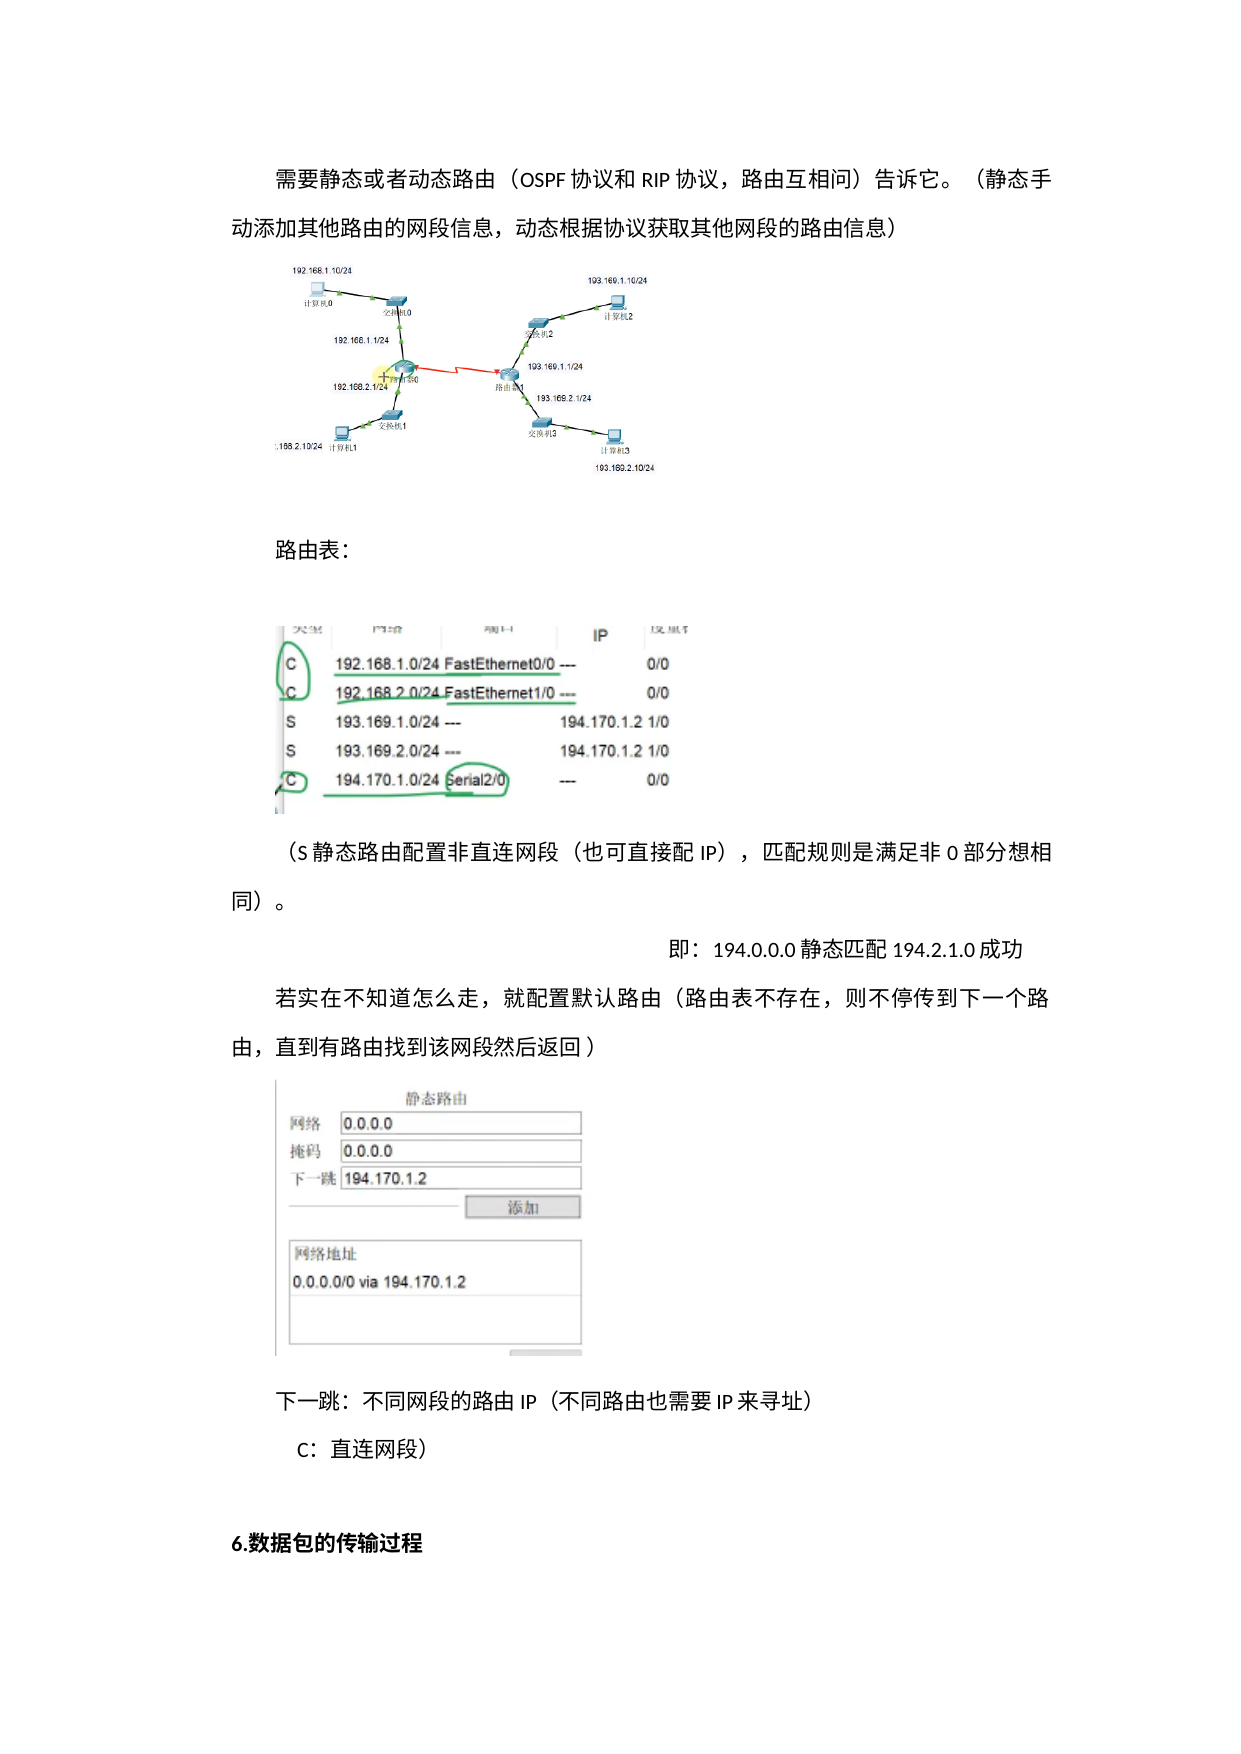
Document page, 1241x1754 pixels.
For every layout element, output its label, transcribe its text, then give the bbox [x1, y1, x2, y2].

list 若实在不知道怎么走，就配置默认路由（路由表不存在，则不停传到下一个路由，直到有路由找到该网段然后返回 ） [231, 980, 1053, 1062]
picture [275, 259, 671, 492]
list C：直连网段） [231, 1432, 1053, 1464]
picture [275, 1077, 589, 1356]
list 下一跳：不同网段的路由IP（不同路由也需要IP来寻址） [231, 1383, 1053, 1416]
list （S静态路由配置非直连网段（也可直接配IP），匹配规则是满足非0部分想相同）。 [231, 835, 1053, 916]
picture [275, 626, 688, 814]
list 路由表： [231, 532, 1053, 565]
list 即：194.0.0.0静态匹配194.2.1.0成功 [625, 932, 1053, 964]
list 6.数据包的传输过程 [187, 1526, 1053, 1558]
list 需要静态或者动态路由（OSPF协议和RIP协议，路由互相问）告诉它。（静态手动添加其他路由的网段信息，动态根据协议获取其他网段的路由信息） [231, 162, 1053, 243]
